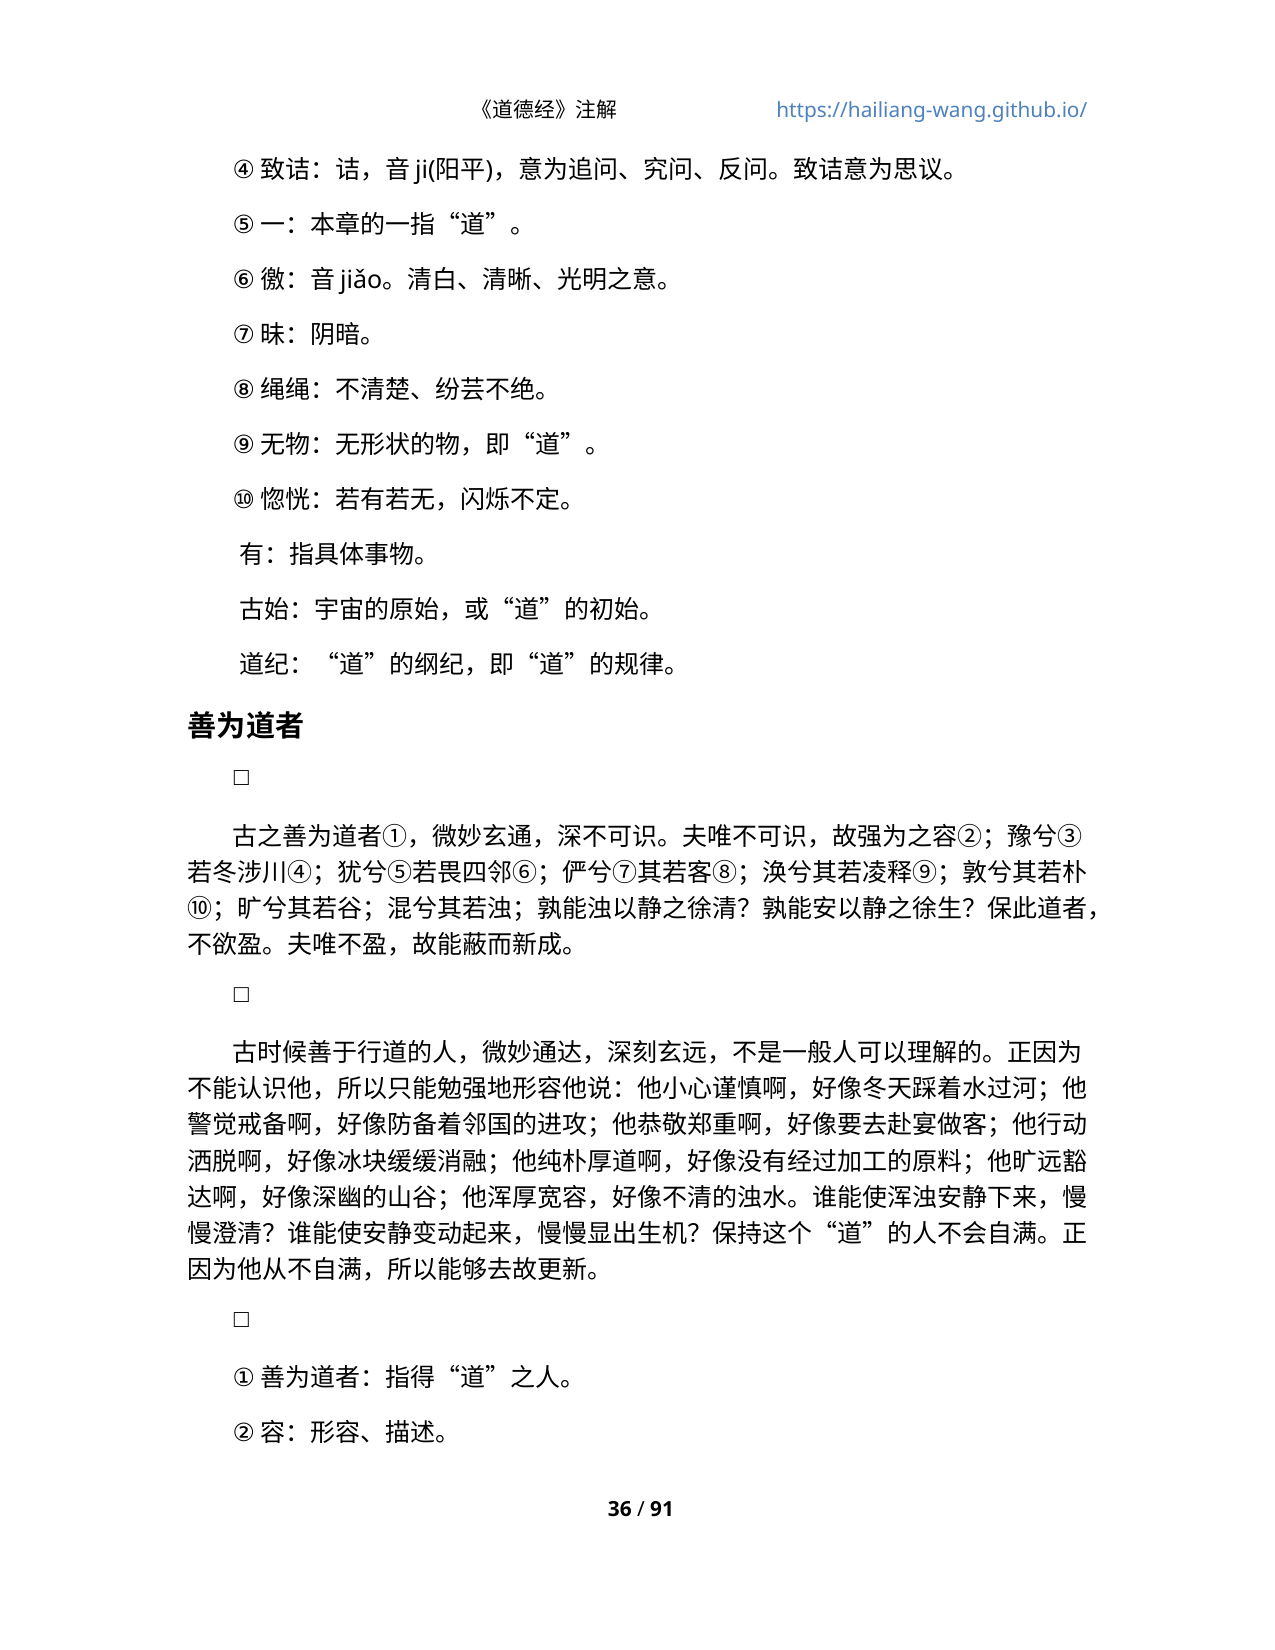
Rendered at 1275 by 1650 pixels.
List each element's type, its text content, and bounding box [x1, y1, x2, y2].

text 古始：宇宙的原始，或“道”的初始。 [187, 590, 1087, 626]
text 有：指具体事物。 [187, 535, 1087, 571]
subtitle 善为道者 [187, 702, 1087, 744]
text ⑦昧：阴暗。 [187, 315, 1087, 351]
text ⑩惚恍：若有若无，闪烁不定。 [187, 480, 1087, 516]
text ⑧绳绳：不清楚、纷芸不绝。 [187, 370, 1087, 406]
text ⑨无物：无形状的物，即“道”。 [187, 425, 1087, 461]
text ⑥徼：音jiǎo。清白、清晰、光明之意。 [187, 260, 1087, 296]
text 古之善为道者①，微妙玄通，深不可识。夫唯不可识，故强为之容②；豫兮③若冬涉川④；犹兮⑤若畏四邻⑥；俨兮⑦其若客⑧；涣兮其若凌释⑨；敦兮其若朴⑩；旷兮其若谷；混兮其若浊；孰能浊以静之徐清？孰能安以静之徐生？保此道者，不欲盈。夫唯不盈，故能蔽而新成。 [187, 816, 1087, 961]
text ①善为道者：指得“道”之人。 [187, 1358, 1087, 1394]
text 道纪：“道”的纲纪，即“道”的规律。 [187, 645, 1087, 681]
text 古时候善于行道的人，微妙通达，深刻玄远，不是一般人可以理解的。正因为不能认识他，所以只能勉强地形容他说：他小心谨慎啊，好像冬天踩着水过河；他警觉戒备啊，好像防备着邻国的进攻；他恭敬郑重啊，好像要去赴宴做客；他行动洒脱啊，好像冰块缓缓消融；他纯朴厚道啊，好像没有经过加工的原料；他旷远豁达啊，好像深幽的山谷；他浑厚宽容，好像不清的浊水。谁能使浑浊安静下来，慢慢澄清？谁能使安静变动起来，慢慢显出生机？保持这个“道”的人不会自满。正因为他从不自满，所以能够去故更新。 [187, 1032, 1087, 1286]
text ⑤一：本章的一指“道”。 [187, 205, 1087, 241]
text ②容：形容、描述。 [187, 1413, 1087, 1449]
text ④致诘：诘，音ji(阳平)，意为追问、究问、反问。致诘意为思议。 [187, 150, 1087, 186]
